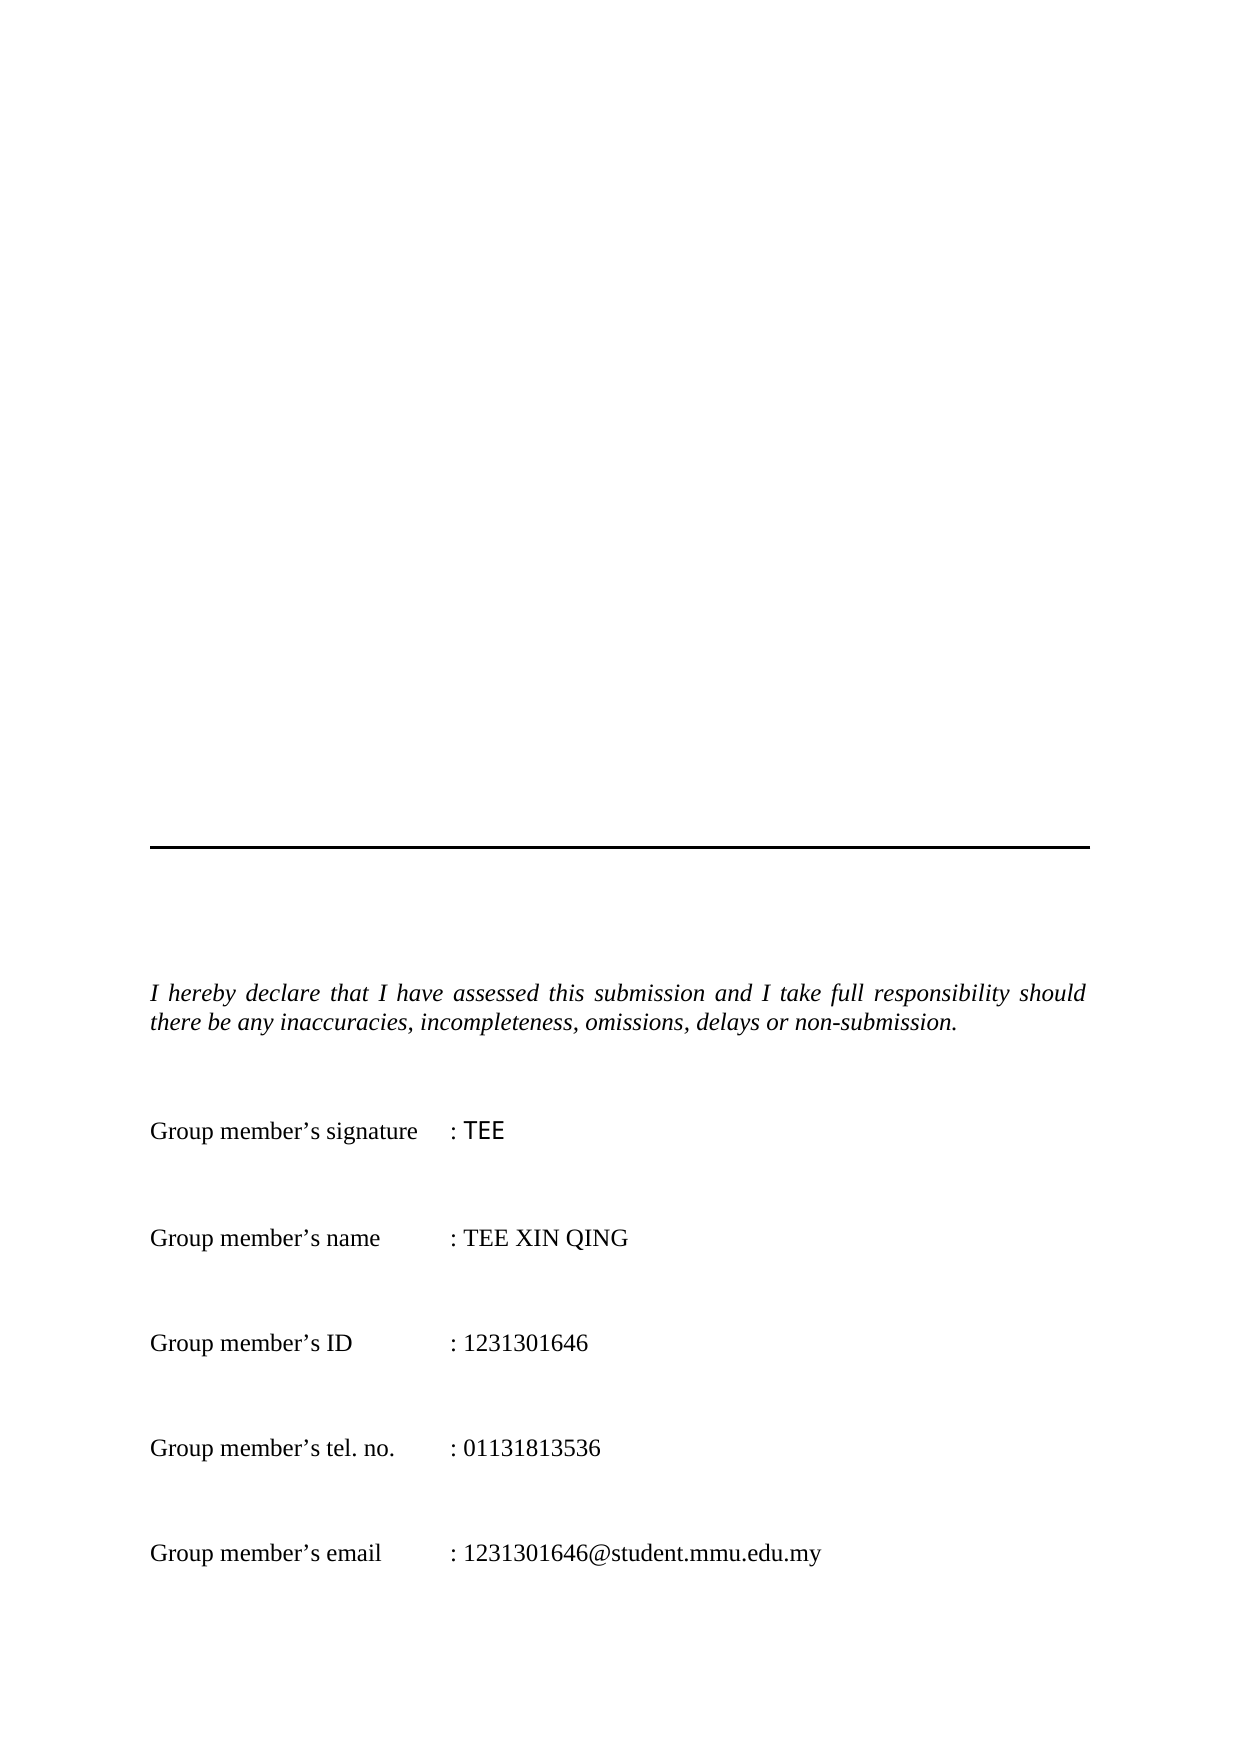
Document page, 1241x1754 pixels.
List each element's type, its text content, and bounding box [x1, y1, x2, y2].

text Group member’s tel. no. : 01131813536 [150, 1433, 1090, 1462]
text Group member’s email : 1231301646@student.mmu.edu.my [150, 1538, 1090, 1567]
text Group member’s ID : 1231301646 [150, 1328, 1090, 1357]
text I hereby declare that I have assessed this submission and I take full responsibility should there be any inaccuracies, incompleteness, omissions, delays or non-submission. [150, 978, 1090, 1036]
text Group member’s name : TEE XIN QING [150, 1223, 1090, 1251]
text Group member’s signature : TEE [150, 1112, 1090, 1146]
